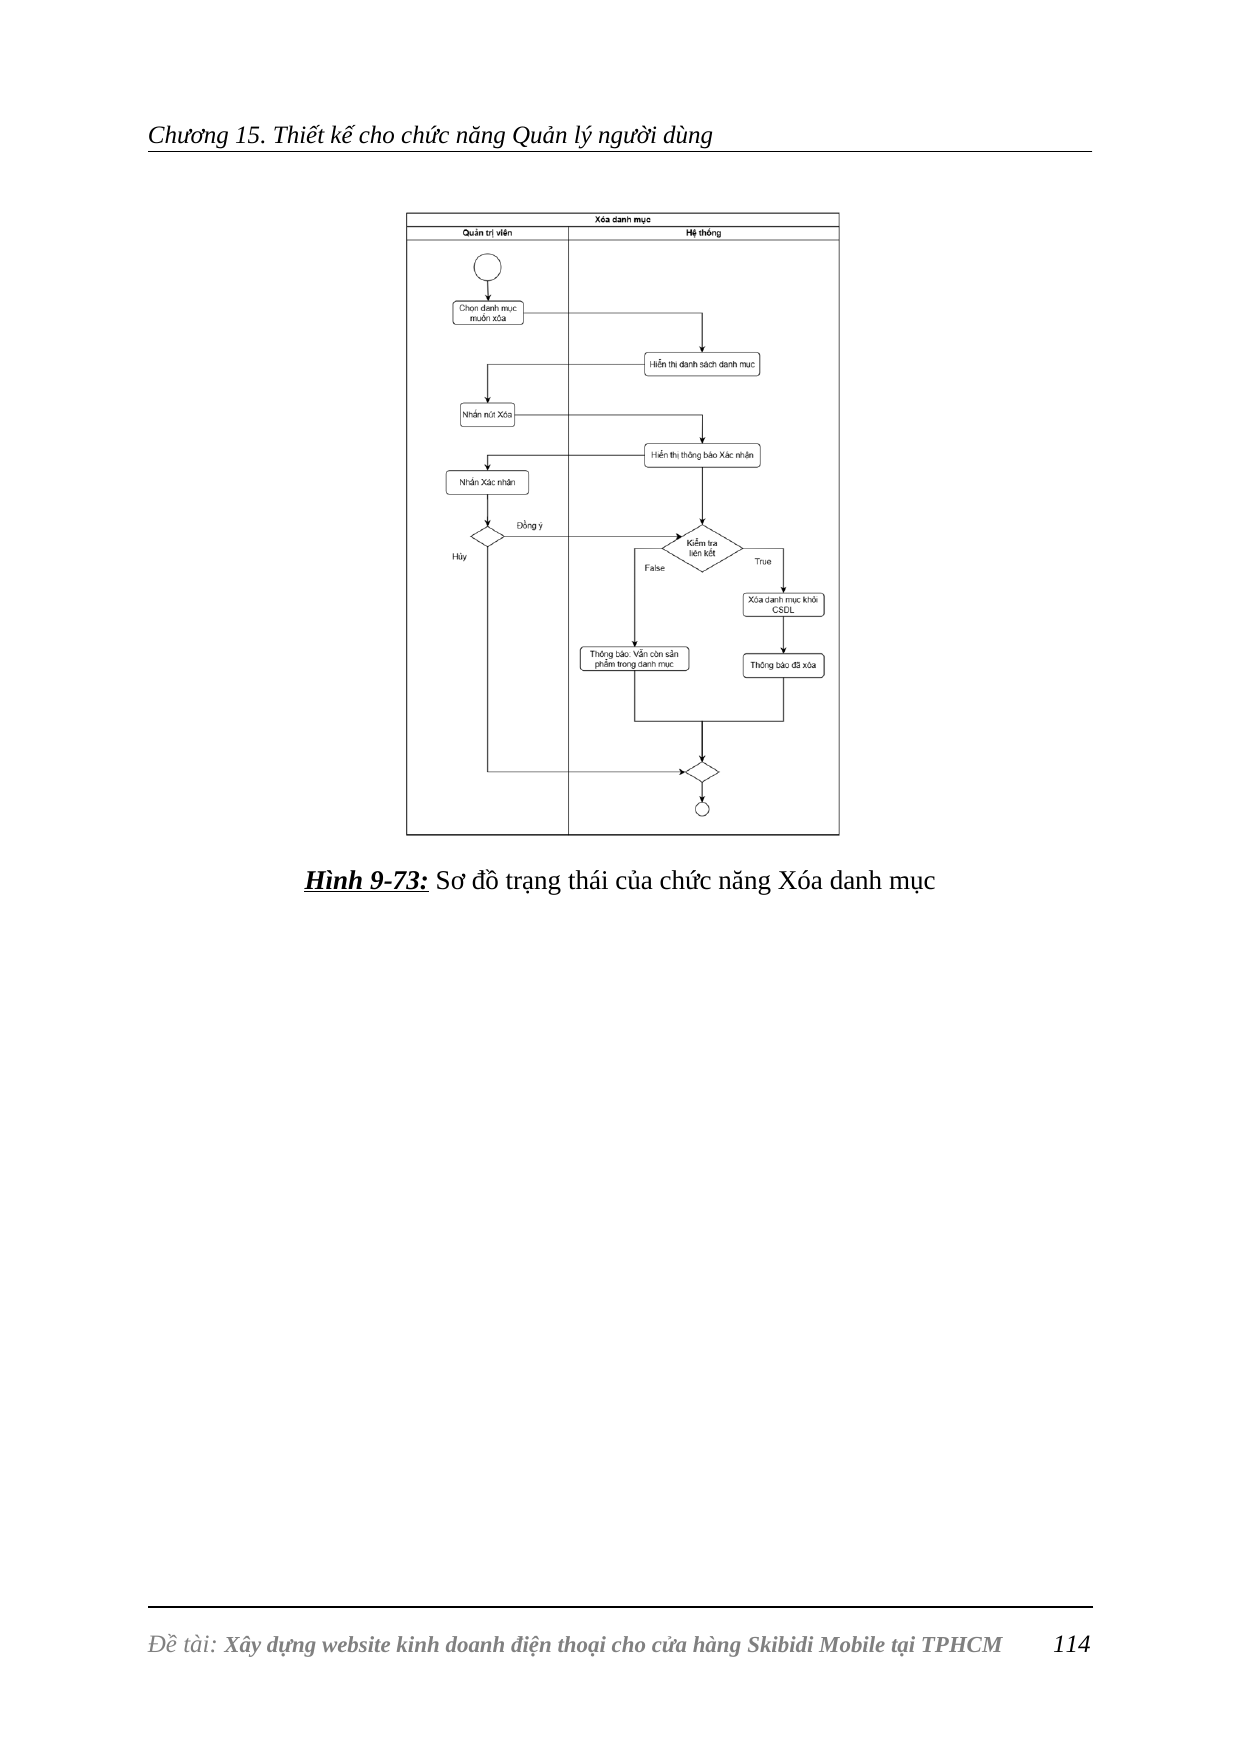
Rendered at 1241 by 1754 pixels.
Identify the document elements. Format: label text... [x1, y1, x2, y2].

picture [396, 206, 845, 842]
